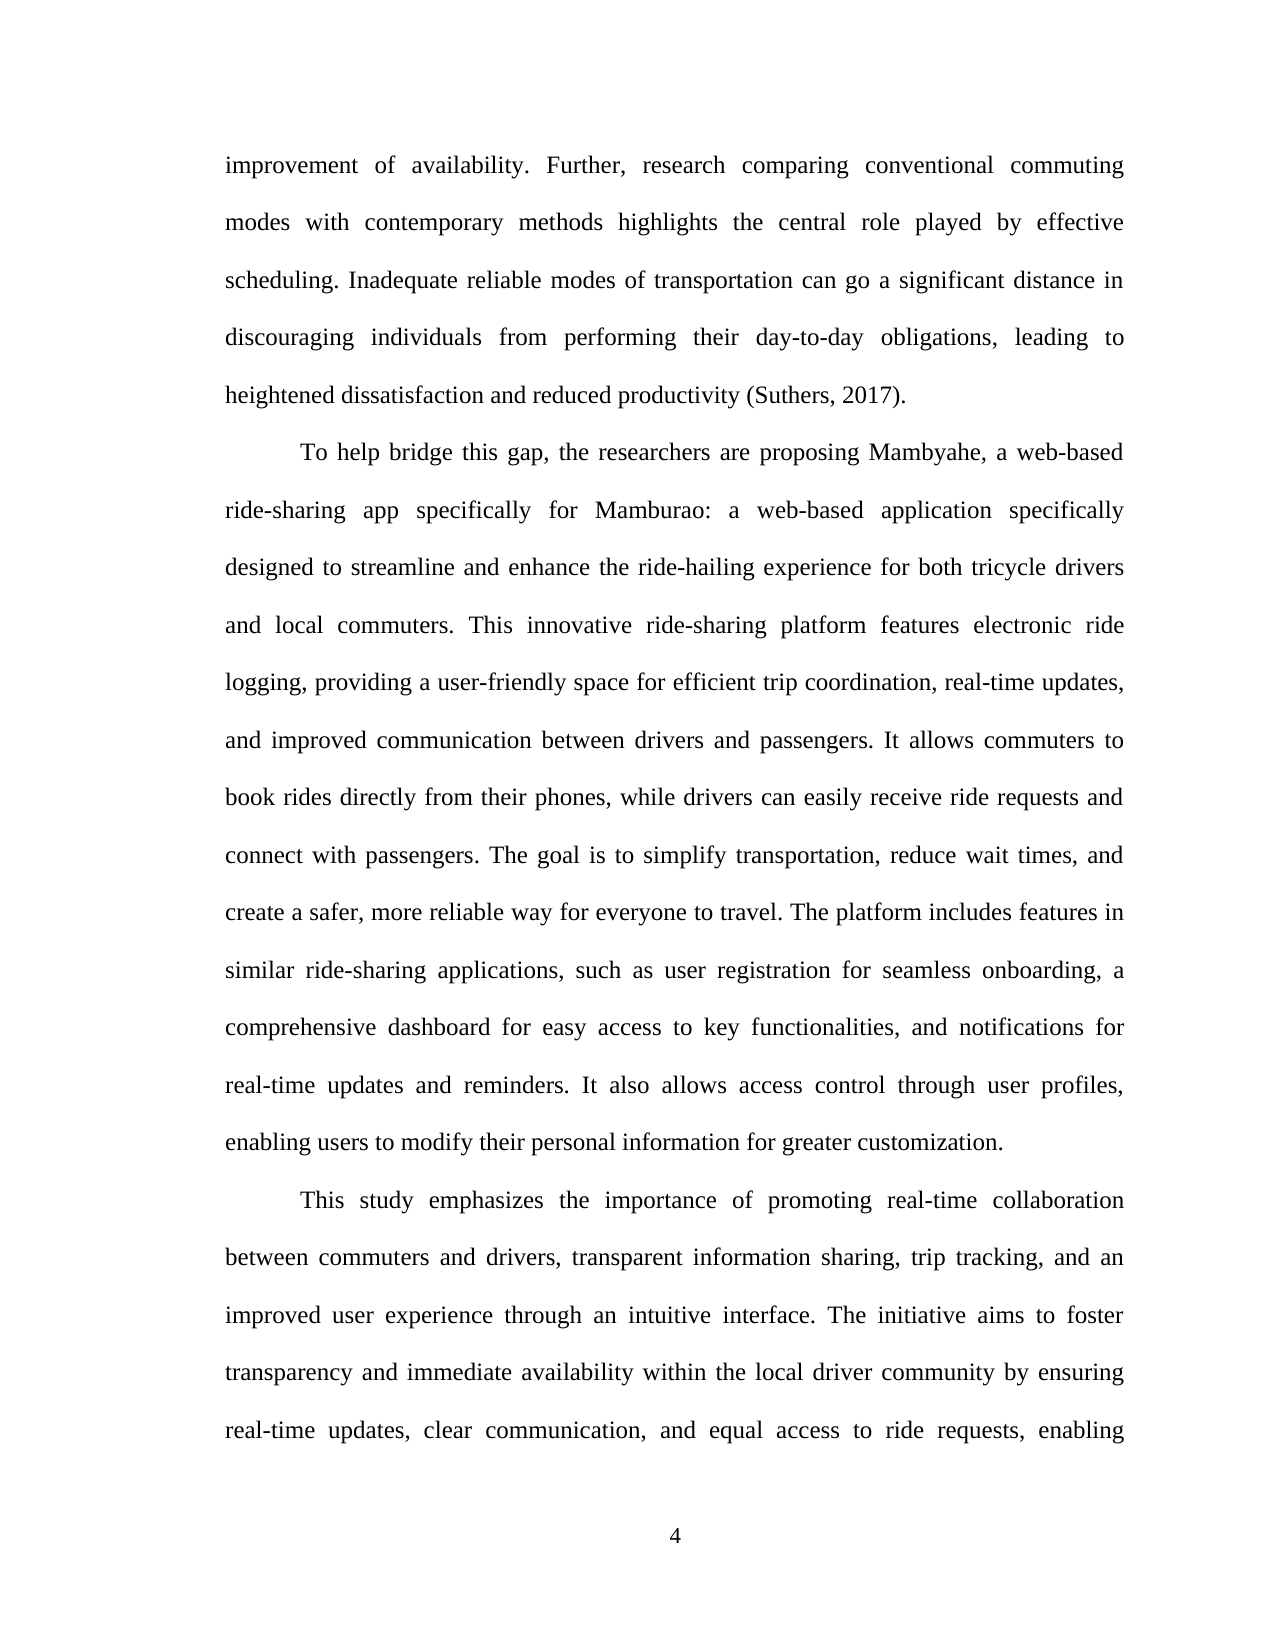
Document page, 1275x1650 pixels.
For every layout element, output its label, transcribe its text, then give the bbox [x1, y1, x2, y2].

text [225, 150, 1125, 409]
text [225, 1185, 1125, 1444]
text To help bridge this gap, the researchers are proposing Mambyahe, a web-based ride-sharing app specifically for Mamburao: a web-based application specifically designed to streamline and enhance the ride-hailing experience for both tricycle drivers and local commuters. This innovative ride-sharing platform features electronic ride logging, providing a user-friendly space for efficient trip coordination, real-time updates, and improved communication between drivers and passengers. It allows commuters to book rides directly from their phones, while drivers can easily receive ride requests and connect with passengers. The goal is to simplify transportation, reduce wait times, and create a safer, more reliable way for everyone to travel. The platform includes features in similar ride-sharing applications, such as user registration for seamless onboarding, a comprehensive dashboard for easy access to key functionalities, and notifications for real-time updates and reminders. It also allows access control through user profiles, enabling users to modify their personal information for greater customization. [225, 437, 1125, 1156]
